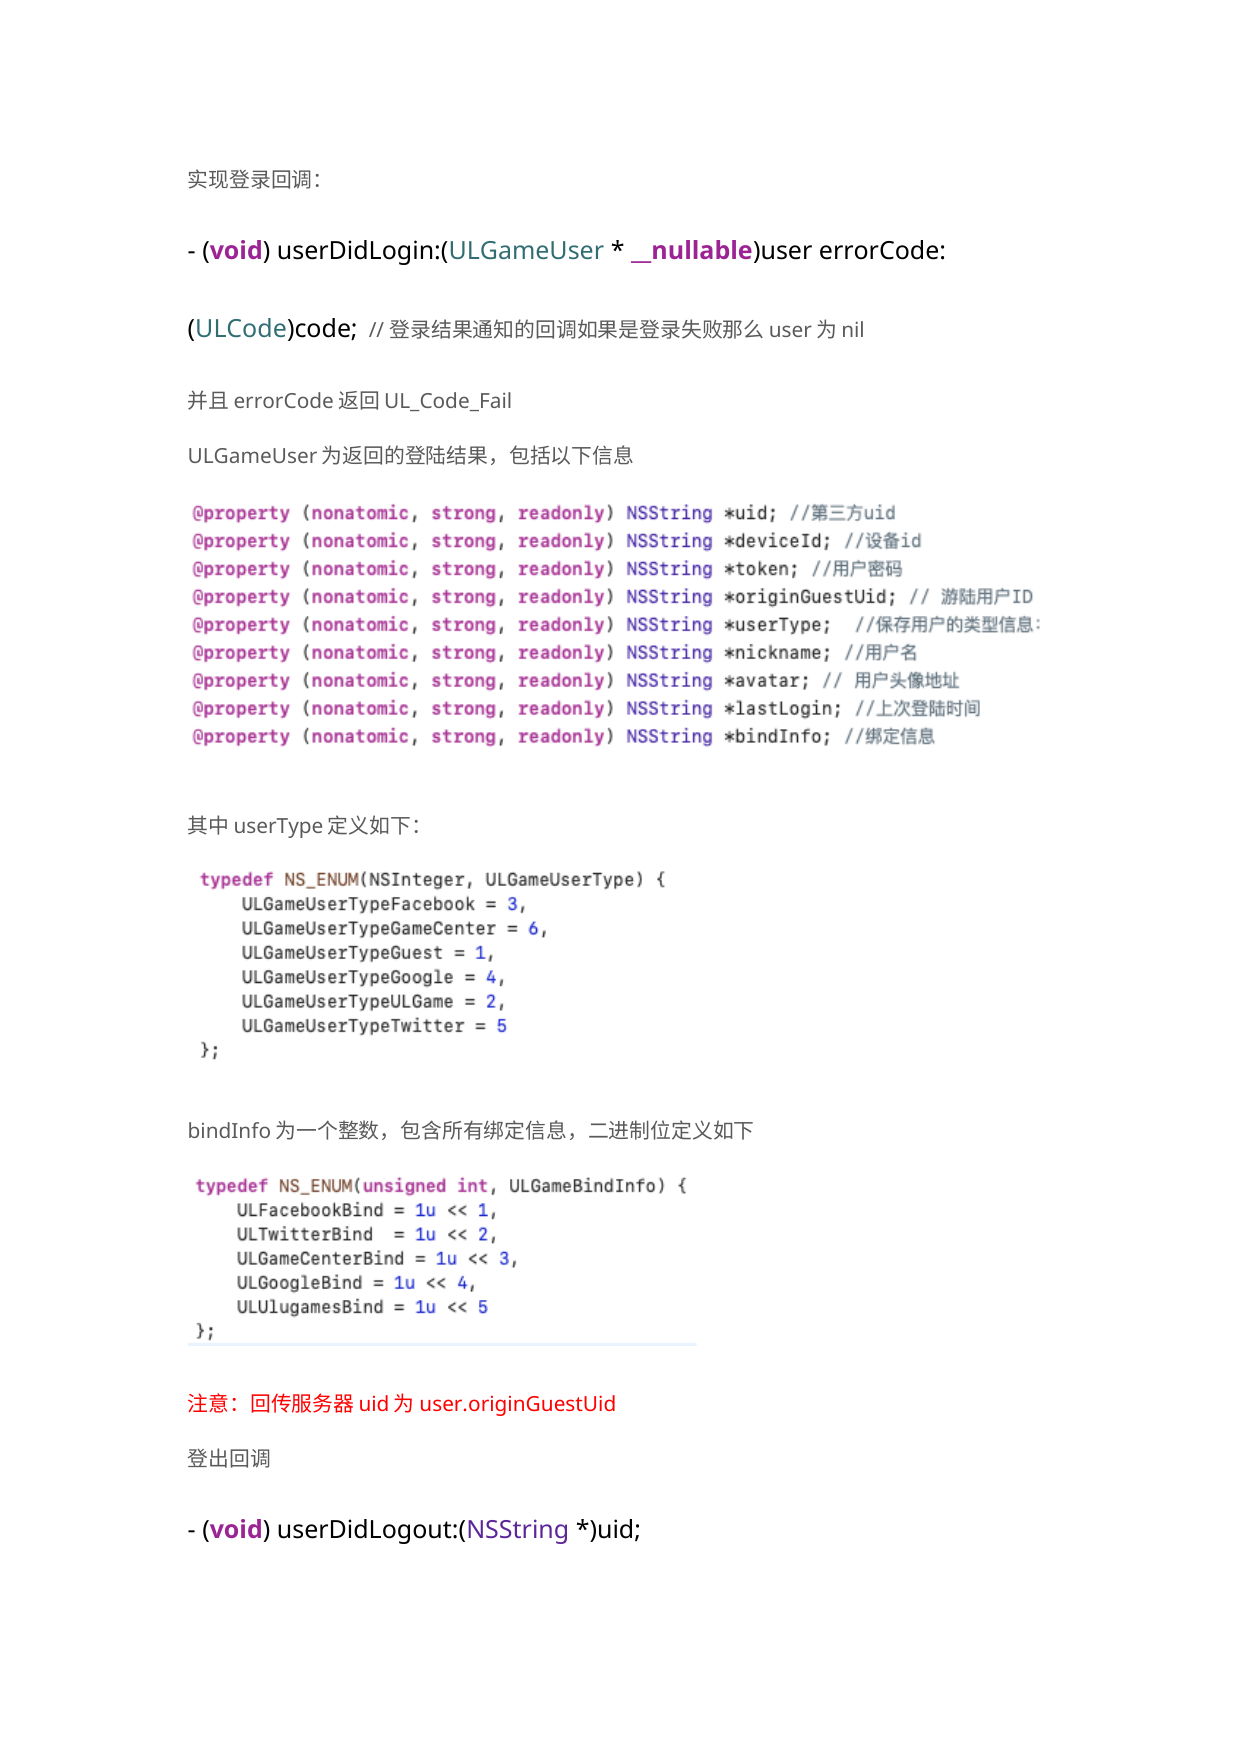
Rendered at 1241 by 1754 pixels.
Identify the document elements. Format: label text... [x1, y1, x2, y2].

text 实现登录回调： [187, 162, 1053, 194]
text 其中userType定义如下： [187, 809, 1053, 841]
text ULGameUser为返回的登陆结果，包括以下信息 [187, 439, 1053, 471]
picture [187, 493, 1053, 759]
text 并且errorCode返回UL_Code_Fail [187, 383, 1053, 416]
text - (void) userDidLogin:(ULGameUser * __nullable)user errorCode:(ULCode)code; // 登录结果通知的回调如果是登录失败那么user为nil [187, 217, 1053, 360]
picture [187, 863, 679, 1068]
text - (void) userDidLogout:(NSString *)uid; [187, 1497, 1053, 1562]
text 登出回调 [187, 1441, 1053, 1474]
picture [187, 1168, 697, 1346]
text bindInfo为一个整数，包含所有绑定信息，二进制位定义如下 [187, 1114, 1053, 1146]
text 注意：回传服务器uid为 user.originGuestUid [187, 1386, 1053, 1419]
